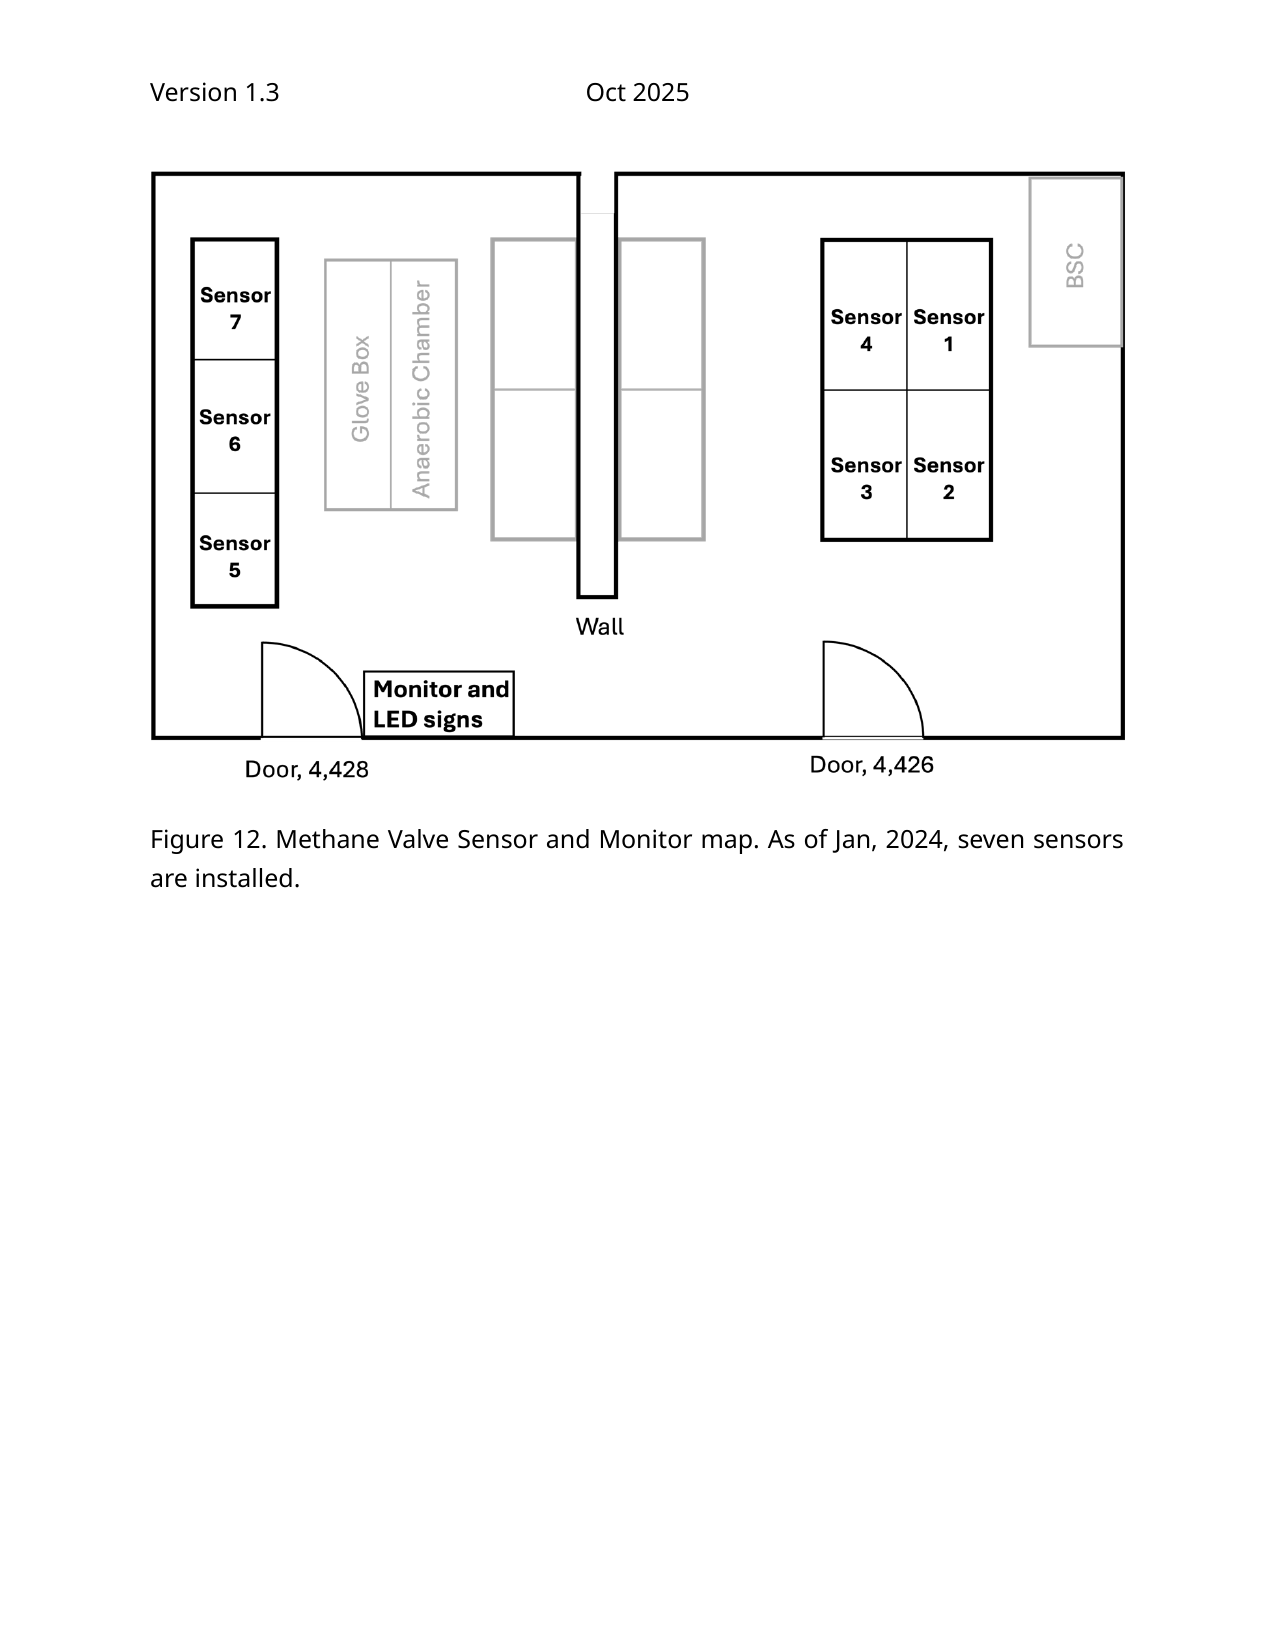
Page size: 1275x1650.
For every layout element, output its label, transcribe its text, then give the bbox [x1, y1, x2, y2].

picture [150, 150, 1125, 800]
text Figure 12. Methane Valve Sensor and Monitor map. As of Jan, 2024, seven sensors are installed. [150, 822, 1125, 895]
